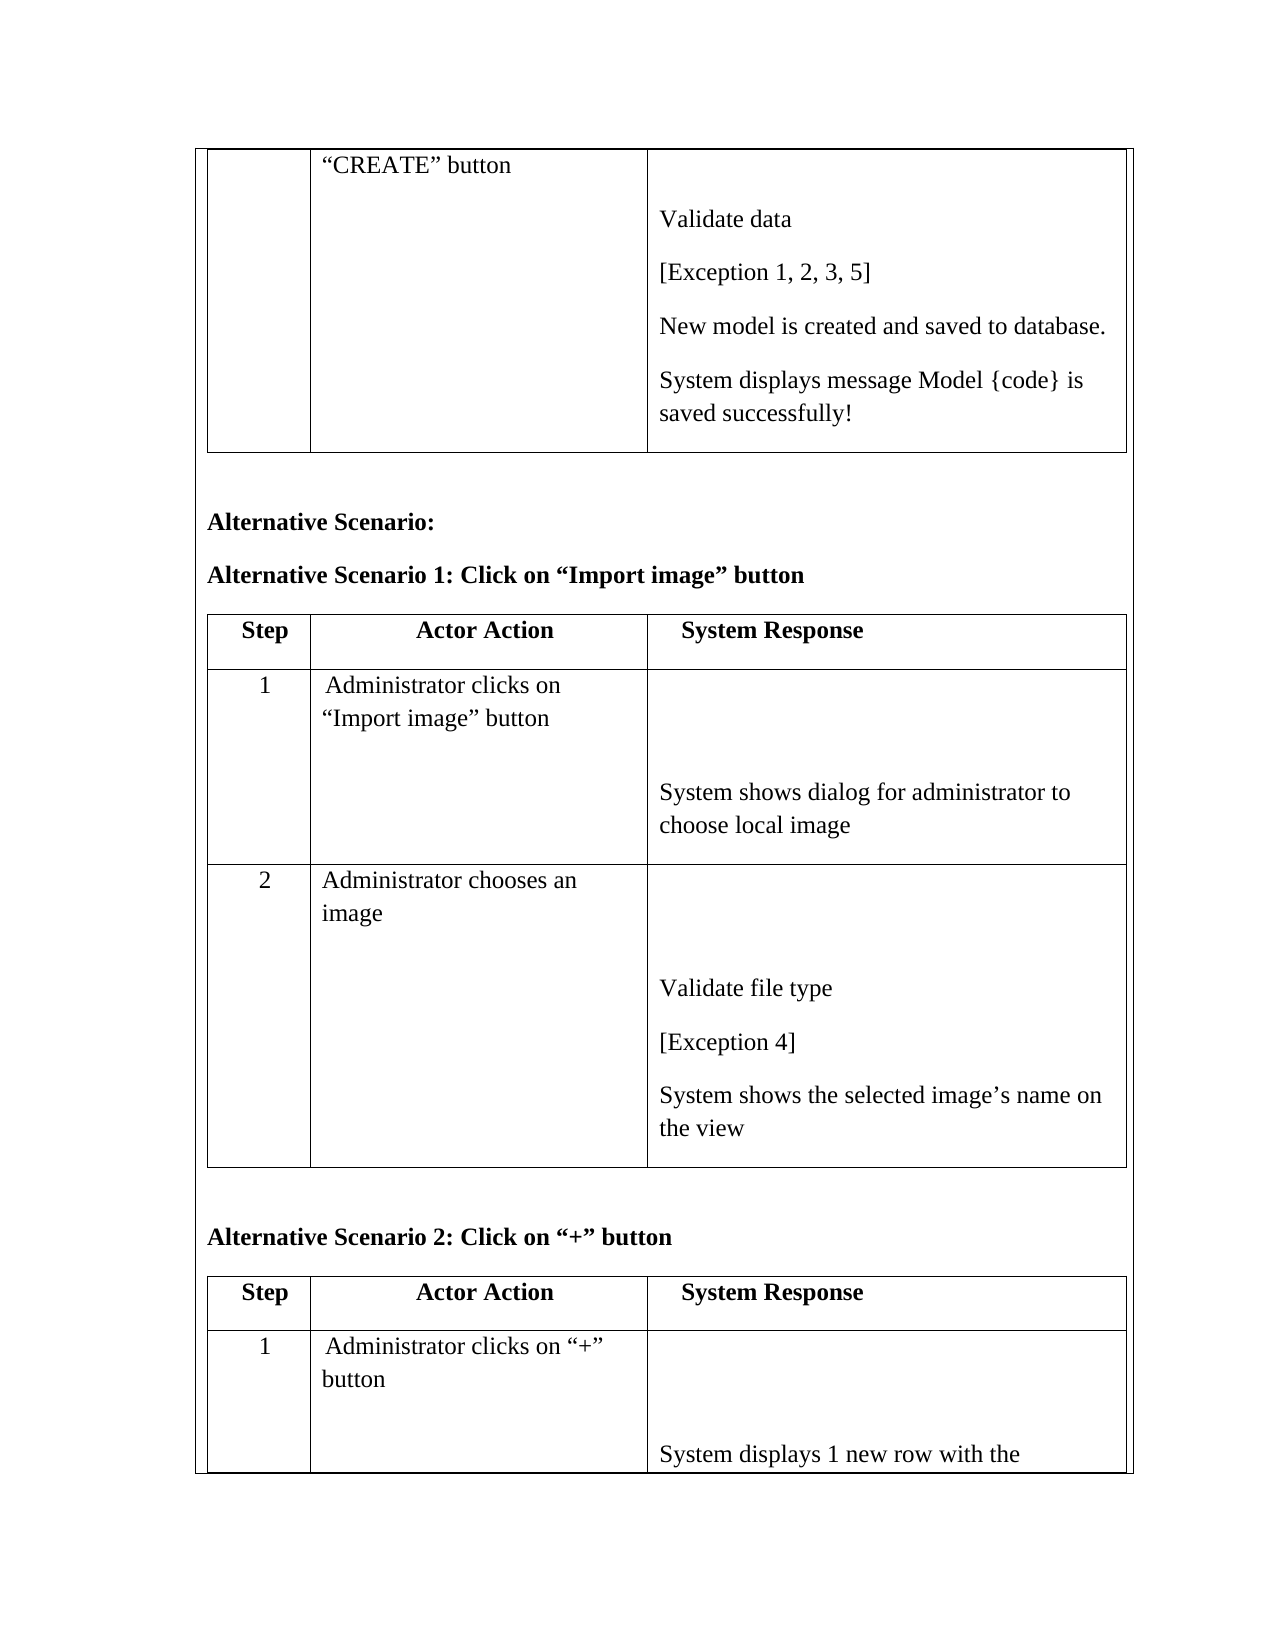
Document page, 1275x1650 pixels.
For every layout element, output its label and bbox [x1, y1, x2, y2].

table_cell [196, 149, 1133, 1473]
